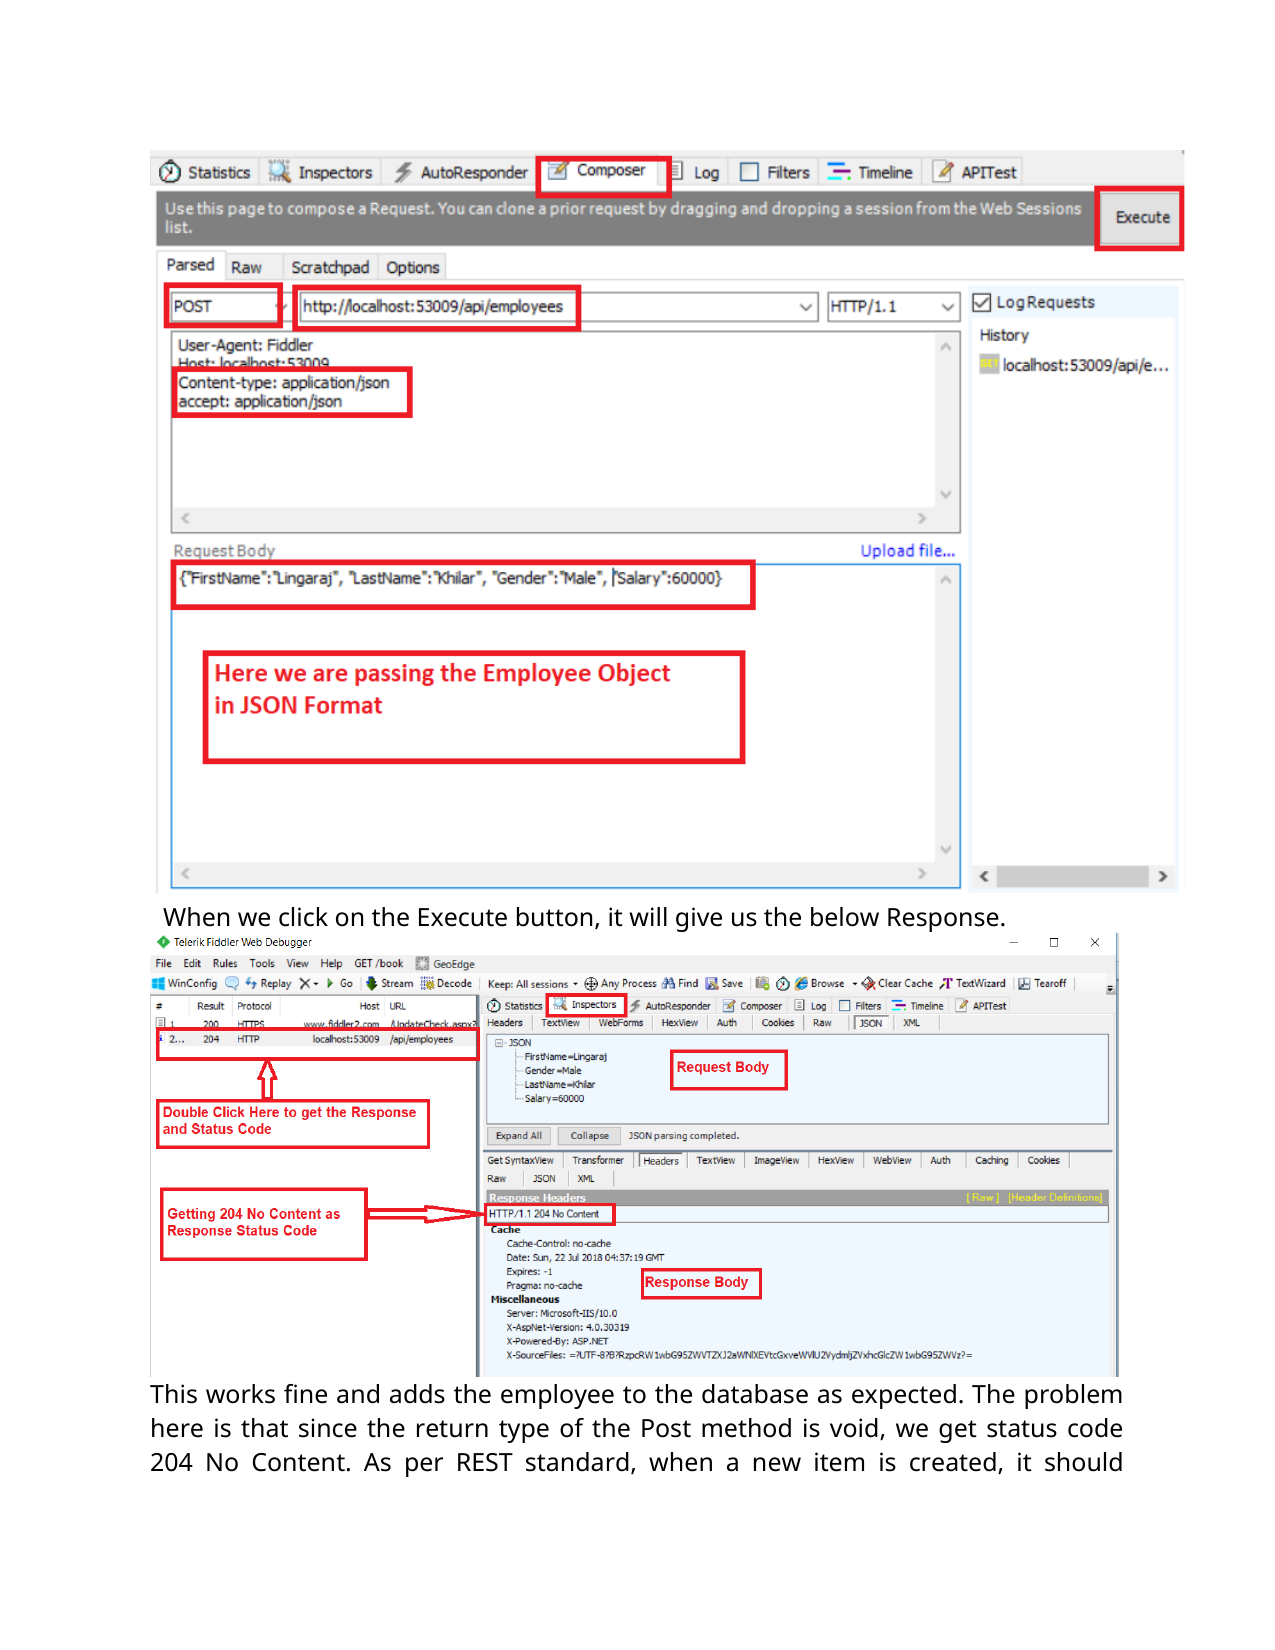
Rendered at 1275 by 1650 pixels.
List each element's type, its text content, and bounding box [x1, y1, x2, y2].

text When we click on the Execute button, it will give us the below Response. [150, 893, 1125, 933]
picture [150, 150, 1185, 893]
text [150, 1376, 1125, 1479]
picture [150, 933, 1119, 1377]
